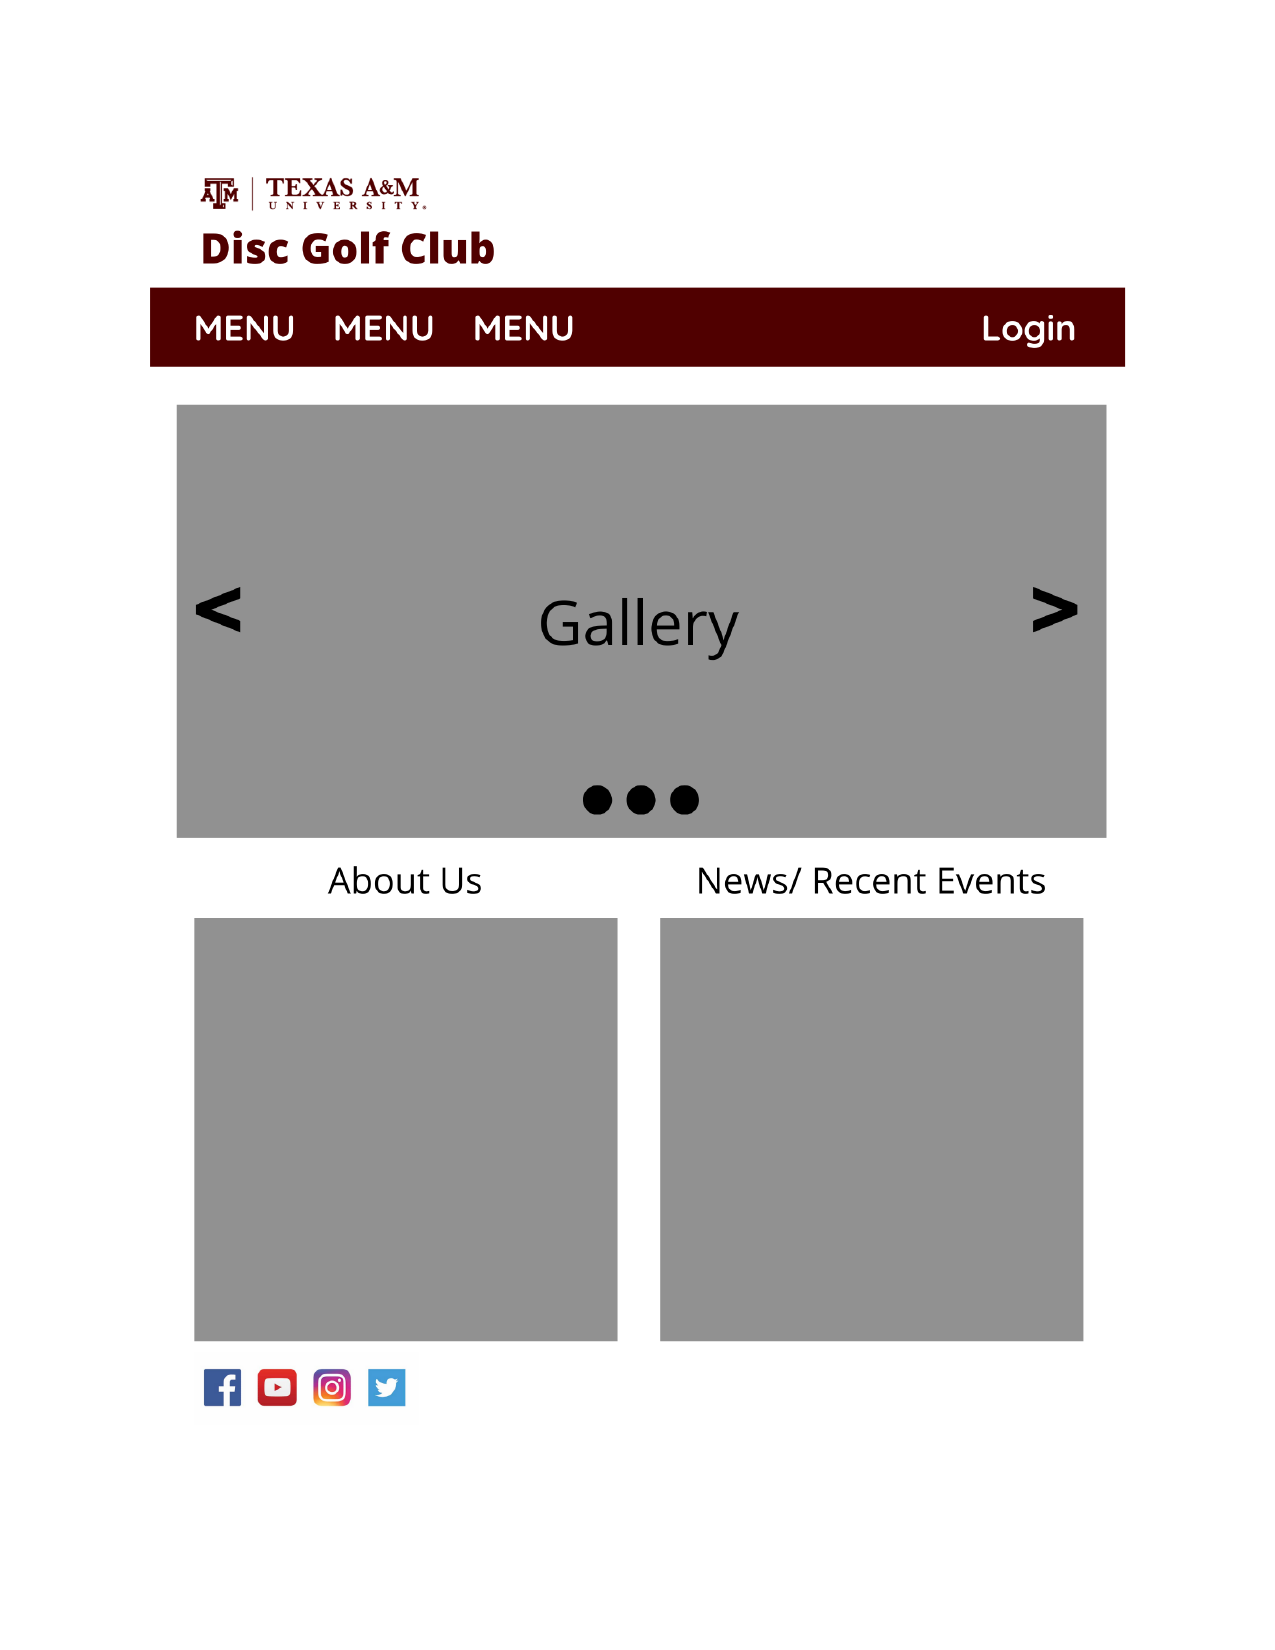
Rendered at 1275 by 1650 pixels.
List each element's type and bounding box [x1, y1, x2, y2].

picture [150, 150, 1125, 1450]
